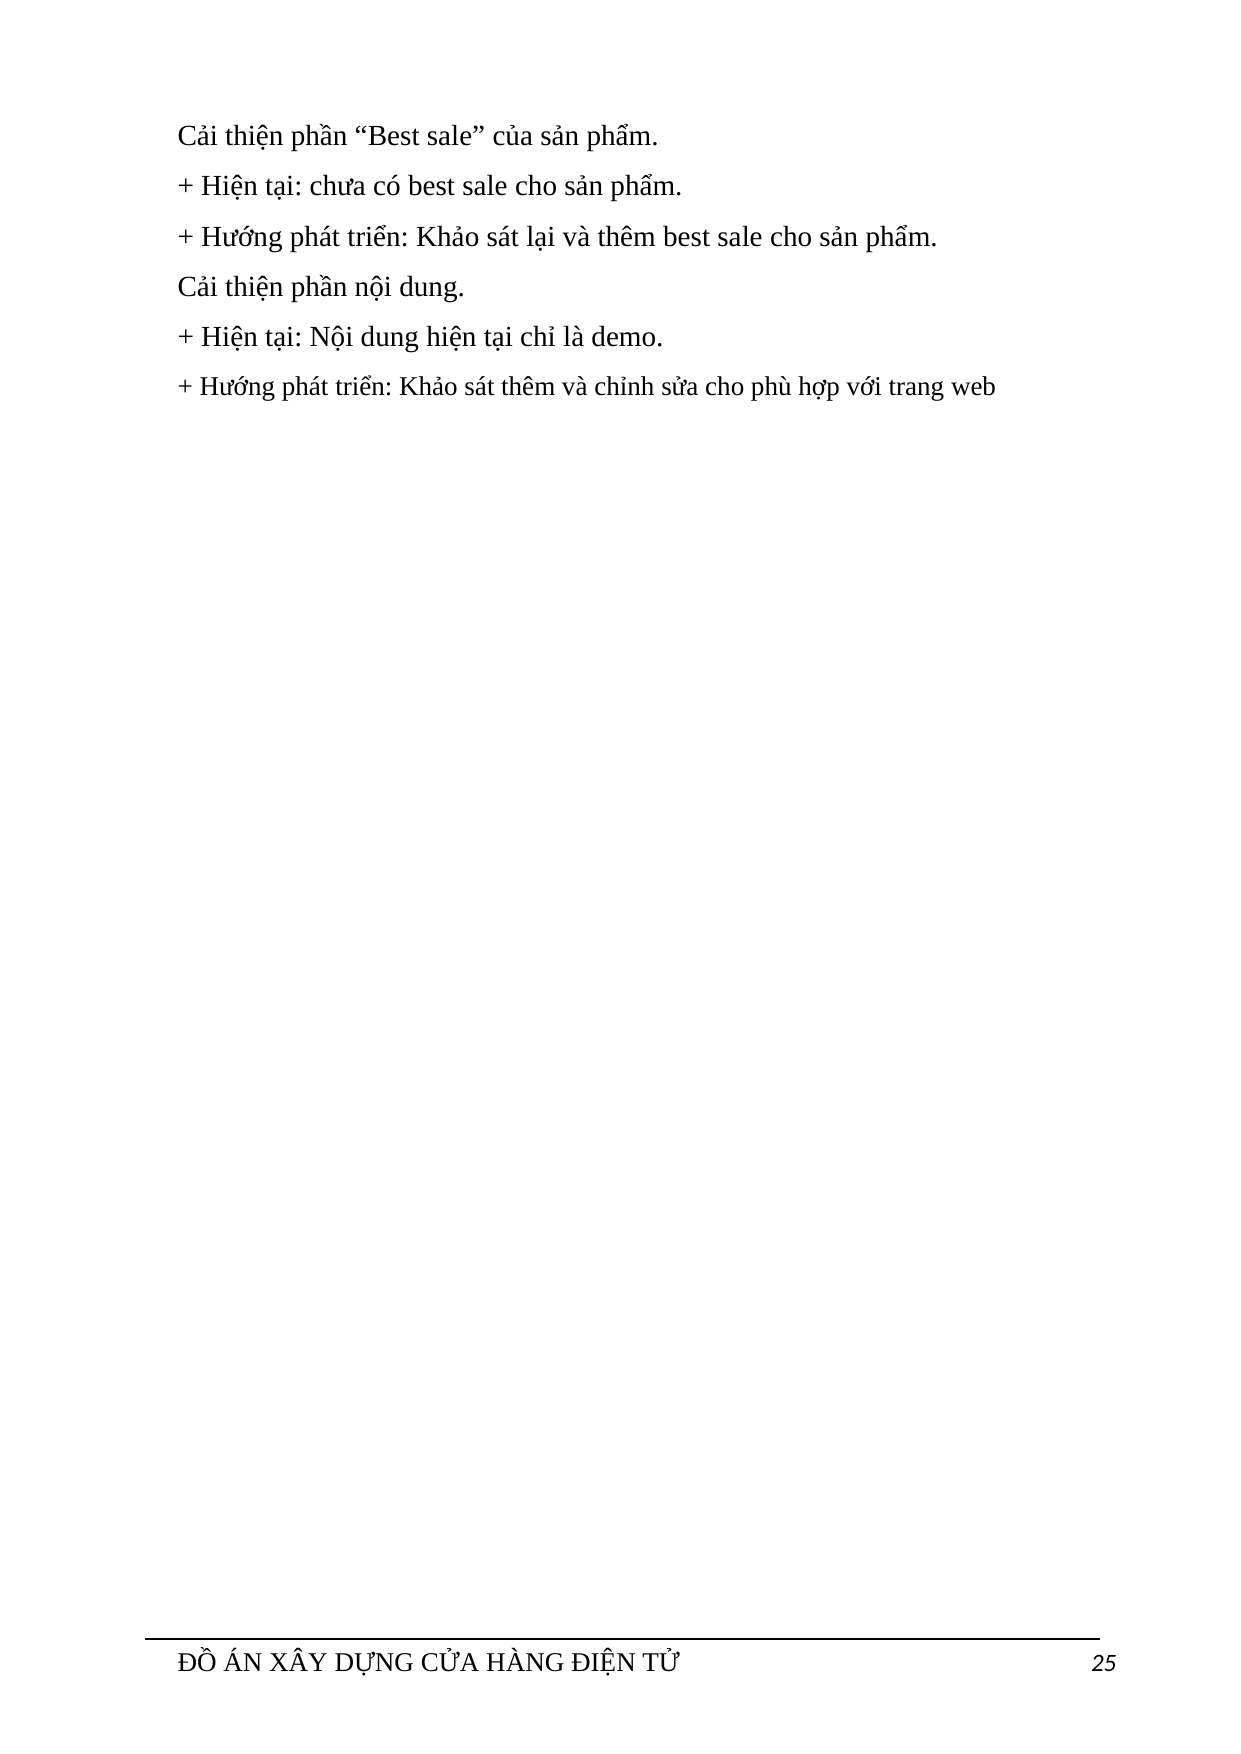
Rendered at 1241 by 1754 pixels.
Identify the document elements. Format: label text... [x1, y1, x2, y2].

list + Hiện tại: Nội dung hiện tại chỉ là demo. [177, 319, 1122, 353]
text + Hướng phát triển: Khảo sát thêm và chỉnh sửa cho phù hợp với trang web [177, 370, 1122, 401]
list + Hướng phát triển: Khảo sát lại và thêm best sale cho sản phẩm. [177, 219, 1122, 252]
list + Hiện tại: chưa có best sale cho sản phẩm. [177, 168, 1122, 202]
list Cải thiện phần “Best sale” của sản phẩm. [177, 118, 1122, 152]
list Cải thiện phần nội dung. [177, 269, 1122, 303]
